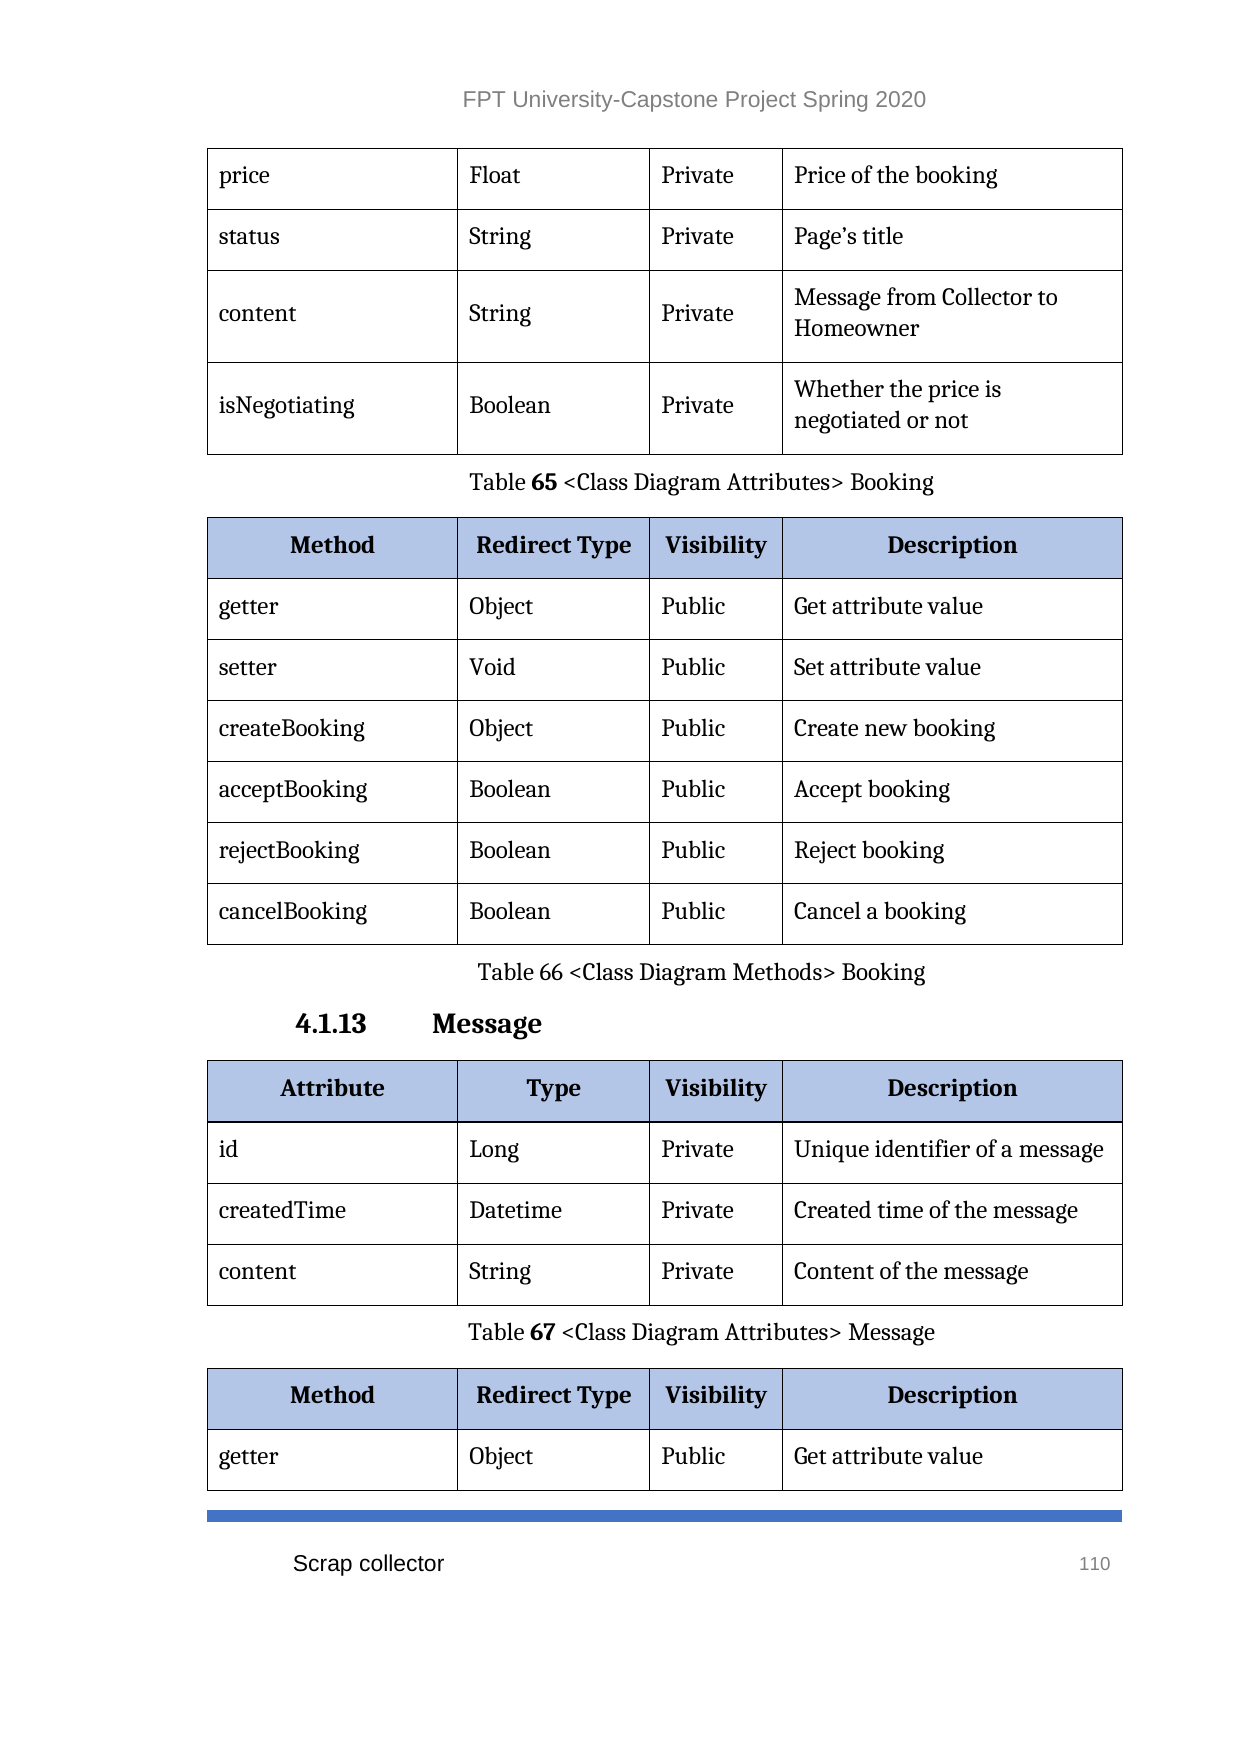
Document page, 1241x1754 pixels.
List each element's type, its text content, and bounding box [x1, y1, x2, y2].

table_cell String [458, 210, 649, 270]
table_cell Private [650, 149, 782, 209]
table_cell createBooking [208, 701, 457, 761]
table_cell Public [650, 762, 782, 822]
table_cell Private [650, 1123, 782, 1182]
table_cell Get attribute value [783, 1430, 1122, 1490]
table_cell id [208, 1123, 457, 1182]
table_cell String [458, 271, 649, 362]
table_header Description [783, 1061, 1122, 1121]
table_header Method [208, 518, 457, 578]
table_cell content [208, 1245, 457, 1304]
table_cell Cancel a booking [783, 884, 1122, 944]
table_header Visibility [650, 1061, 782, 1121]
table_cell Datetime [458, 1184, 649, 1243]
table_cell Create new booking [783, 701, 1122, 761]
table_cell String [458, 1245, 649, 1304]
table_cell Unique identifier of a message [783, 1123, 1122, 1182]
table_cell Public [650, 640, 782, 700]
table_cell Created time of the message [783, 1184, 1122, 1243]
table_header Visibility [650, 518, 782, 578]
table_cell cancelBooking [208, 884, 457, 944]
table_header Description [783, 518, 1122, 578]
table_cell Public [650, 579, 782, 639]
table_header Attribute [208, 1061, 457, 1121]
table_cell Whether the price is negotiated or not [783, 363, 1122, 454]
table_cell Boolean [458, 884, 649, 944]
table_cell Private [650, 1245, 782, 1304]
table_cell isNegotiating [208, 363, 457, 454]
table_cell Boolean [458, 762, 649, 822]
table_cell Void [458, 640, 649, 700]
table_cell Long [458, 1123, 649, 1182]
table_cell Message from Collector to Homeowner [783, 271, 1122, 362]
table_cell Object [458, 1430, 649, 1490]
table_cell Accept booking [783, 762, 1122, 822]
table_cell Set attribute value [783, 640, 1122, 700]
table_header Visibility [650, 1369, 782, 1429]
table_cell getter [208, 579, 457, 639]
table_header Redirect Type [458, 518, 649, 578]
table_cell Boolean [458, 363, 649, 454]
table_cell price [208, 149, 457, 209]
table_cell Object [458, 701, 649, 761]
table_cell Private [650, 271, 782, 362]
table_header Description [783, 1369, 1122, 1429]
table_cell rejectBooking [208, 823, 457, 883]
table_cell status [208, 210, 457, 270]
table_cell Public [650, 1430, 782, 1490]
table_cell acceptBooking [208, 762, 457, 822]
table_cell Boolean [458, 823, 649, 883]
table_header Redirect Type [458, 1369, 649, 1429]
table_cell Price of the booking [783, 149, 1122, 209]
table_cell getter [208, 1430, 457, 1490]
table_cell Float [458, 149, 649, 209]
table_header Method [208, 1369, 457, 1429]
table_cell setter [208, 640, 457, 700]
table_cell Public [650, 884, 782, 944]
table_cell Private [650, 210, 782, 270]
table_cell content [208, 271, 457, 362]
table_cell Reject booking [783, 823, 1122, 883]
list Message [295, 1007, 1122, 1041]
table_cell Get attribute value [783, 579, 1122, 639]
table_header Type [458, 1061, 649, 1121]
table_cell Public [650, 823, 782, 883]
table_cell Private [650, 1184, 782, 1243]
table_cell Object [458, 579, 649, 639]
table_cell Private [650, 363, 782, 454]
table_cell Page’s title [783, 210, 1122, 270]
table_cell Content of the message [783, 1245, 1122, 1304]
table_cell Public [650, 701, 782, 761]
table_cell createdTime [208, 1184, 457, 1243]
